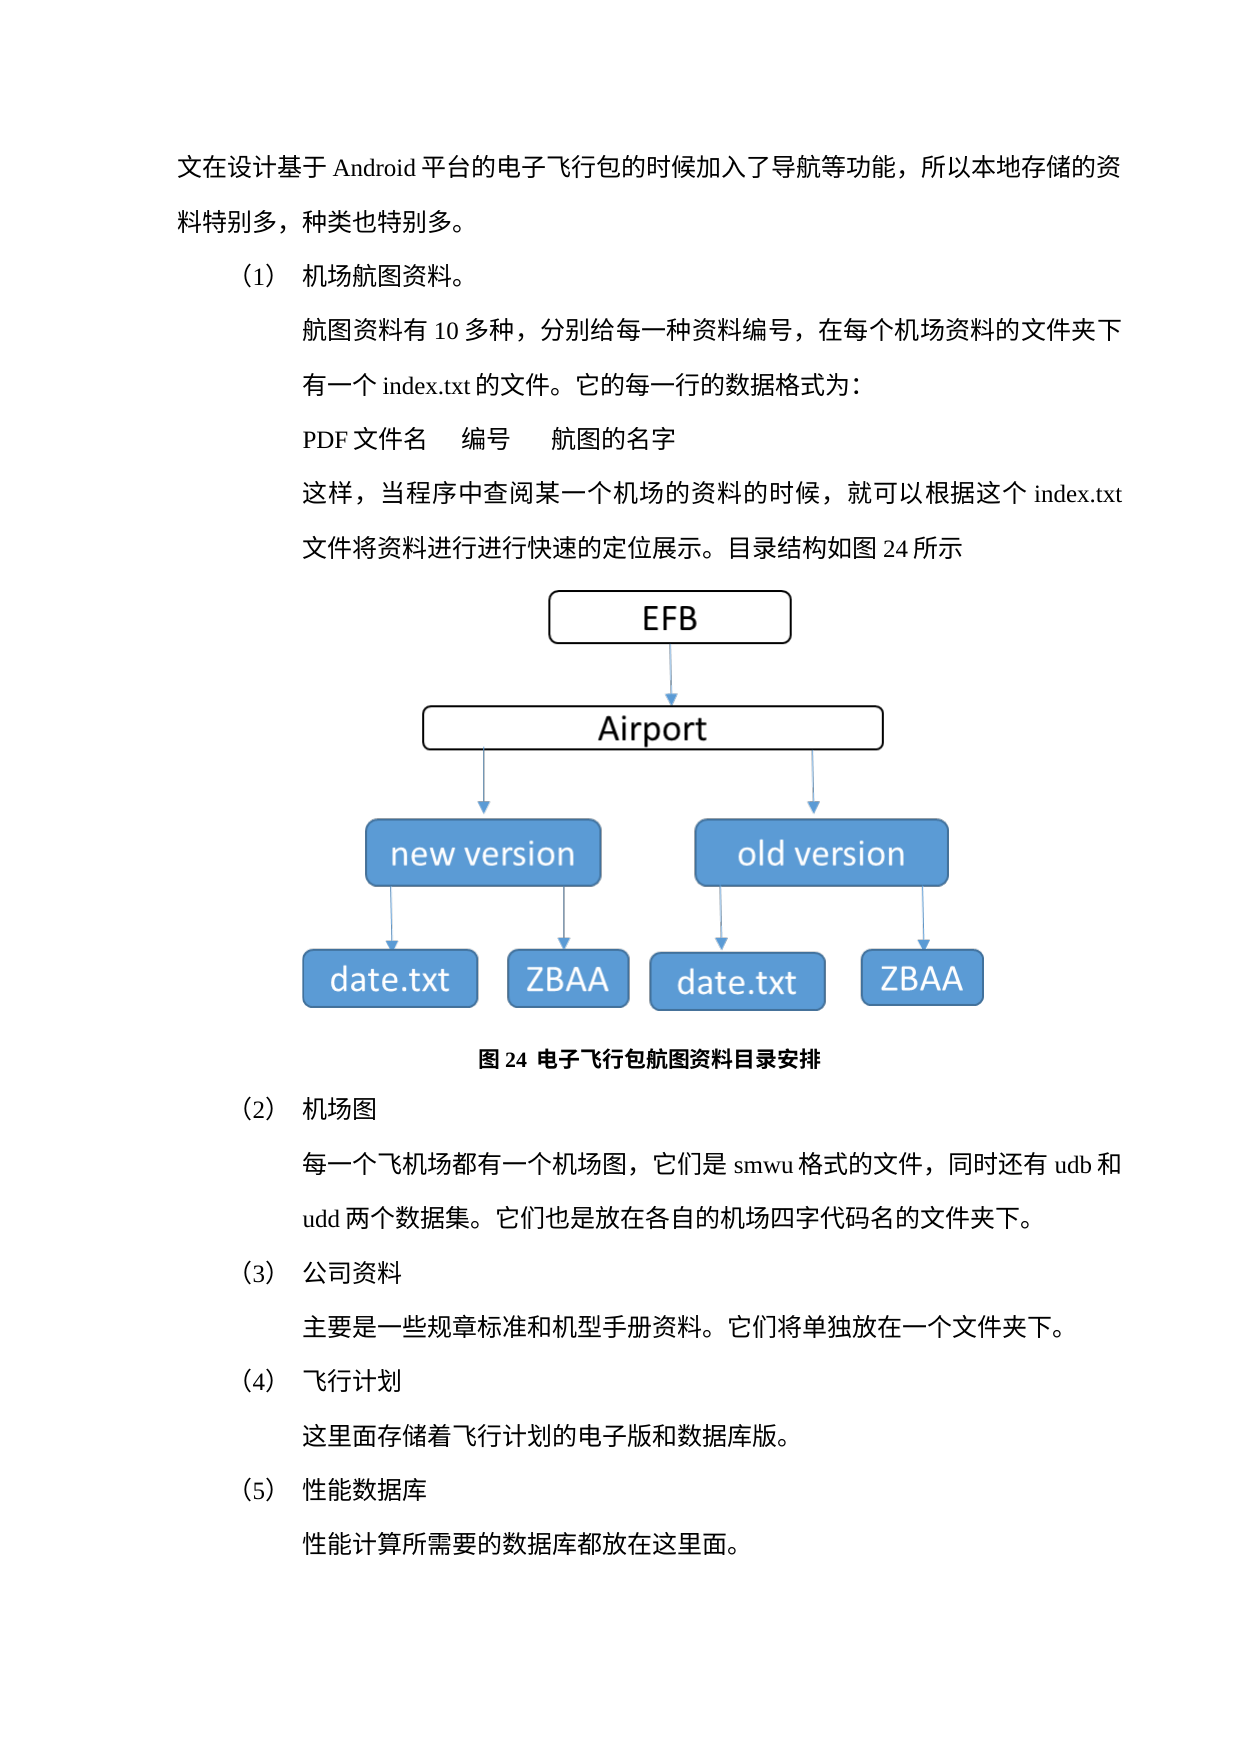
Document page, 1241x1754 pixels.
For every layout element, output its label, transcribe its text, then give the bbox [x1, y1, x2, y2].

list 机场图 [227, 1090, 1122, 1126]
text 航图资料有10多种，分别给每一种资料编号，在每个机场资料的文件夹下，有一个index.txt的文件。它的每一行的数据格式为： [302, 311, 1122, 401]
text 每一个飞机场都有一个机场图，它们是smwu格式的文件，同时还有udb和udd两个数据集。它们也是放在各自的机场四字代码名的文件夹下。 [302, 1144, 1122, 1235]
list 飞行计划 [227, 1362, 1122, 1398]
list 性能数据库 [227, 1471, 1122, 1507]
text PDF文件名 编号 航图的名字 [302, 419, 1122, 456]
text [177, 148, 1122, 238]
list 机场航图资料。 [227, 256, 1122, 293]
text 主要是一些规章标准和机型手册资料。它们将单独放在一个文件夹下。 [302, 1307, 1122, 1344]
text 这样，当程序中查阅某一个机场的资料的时候，就可以根据这个index.txt文件将资料进行进行快速的定位展示。目录结构如图 24所示 [302, 474, 1122, 564]
text 这里面存储着飞行计划的电子版和数据库版。 [302, 1416, 1122, 1452]
text 图 24 电子飞行包航图资料目录安排 [177, 1042, 1122, 1074]
list 公司资料 [227, 1253, 1122, 1289]
picture [302, 582, 987, 1028]
text 性能计算所需要的数据库都放在这里面。 [302, 1525, 1122, 1561]
